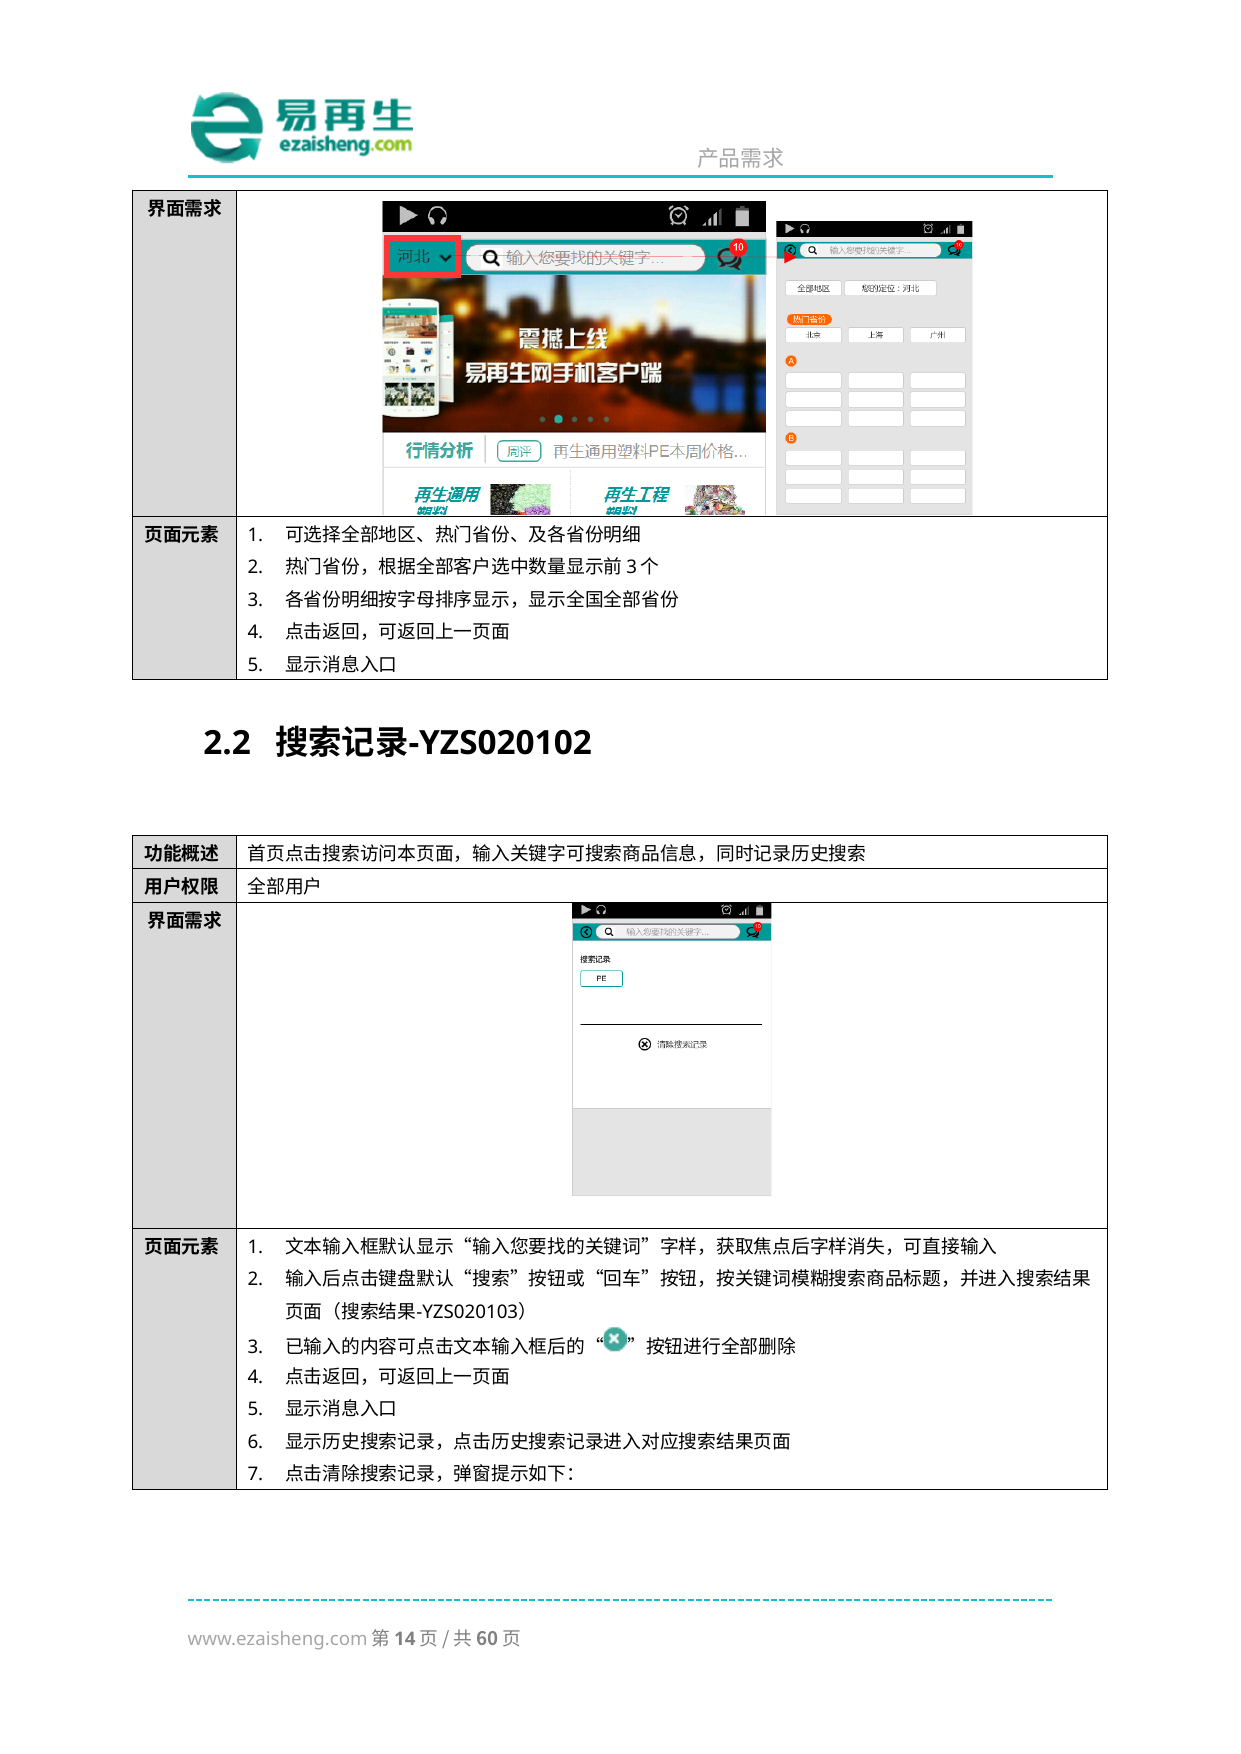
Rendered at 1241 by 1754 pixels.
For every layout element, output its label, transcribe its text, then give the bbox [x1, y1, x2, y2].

table_cell 界面需求 [133, 903, 236, 1228]
table_cell 全部用户 [237, 869, 1107, 902]
picture [371, 191, 973, 515]
table_cell [237, 191, 1107, 516]
table_cell 界面需求 [133, 191, 236, 516]
table_cell 页面元素 [133, 1229, 236, 1489]
table_cell 用户权限 [133, 869, 236, 902]
picture [603, 1326, 627, 1353]
picture [187, 88, 418, 167]
table_header 功能概述 [133, 836, 236, 868]
picture [572, 902, 772, 1196]
table_header 首页点击搜索访问本页面，输入关键字可搜索商品信息，同时记录历史搜索 [237, 836, 1107, 868]
table_cell 可选择全部地区、热门省份、及各省份明细 热门省份，根据全部客户选中数量显示前3个 各省份明细按字母排序显示，显示全国全部省份 点击返回，可返回上一页面 显示消息入口 [237, 517, 1107, 679]
table_cell 页面元素 [133, 517, 236, 679]
subtitle 搜索记录-YZS020102 [203, 707, 1053, 772]
table_cell [237, 903, 1107, 1228]
